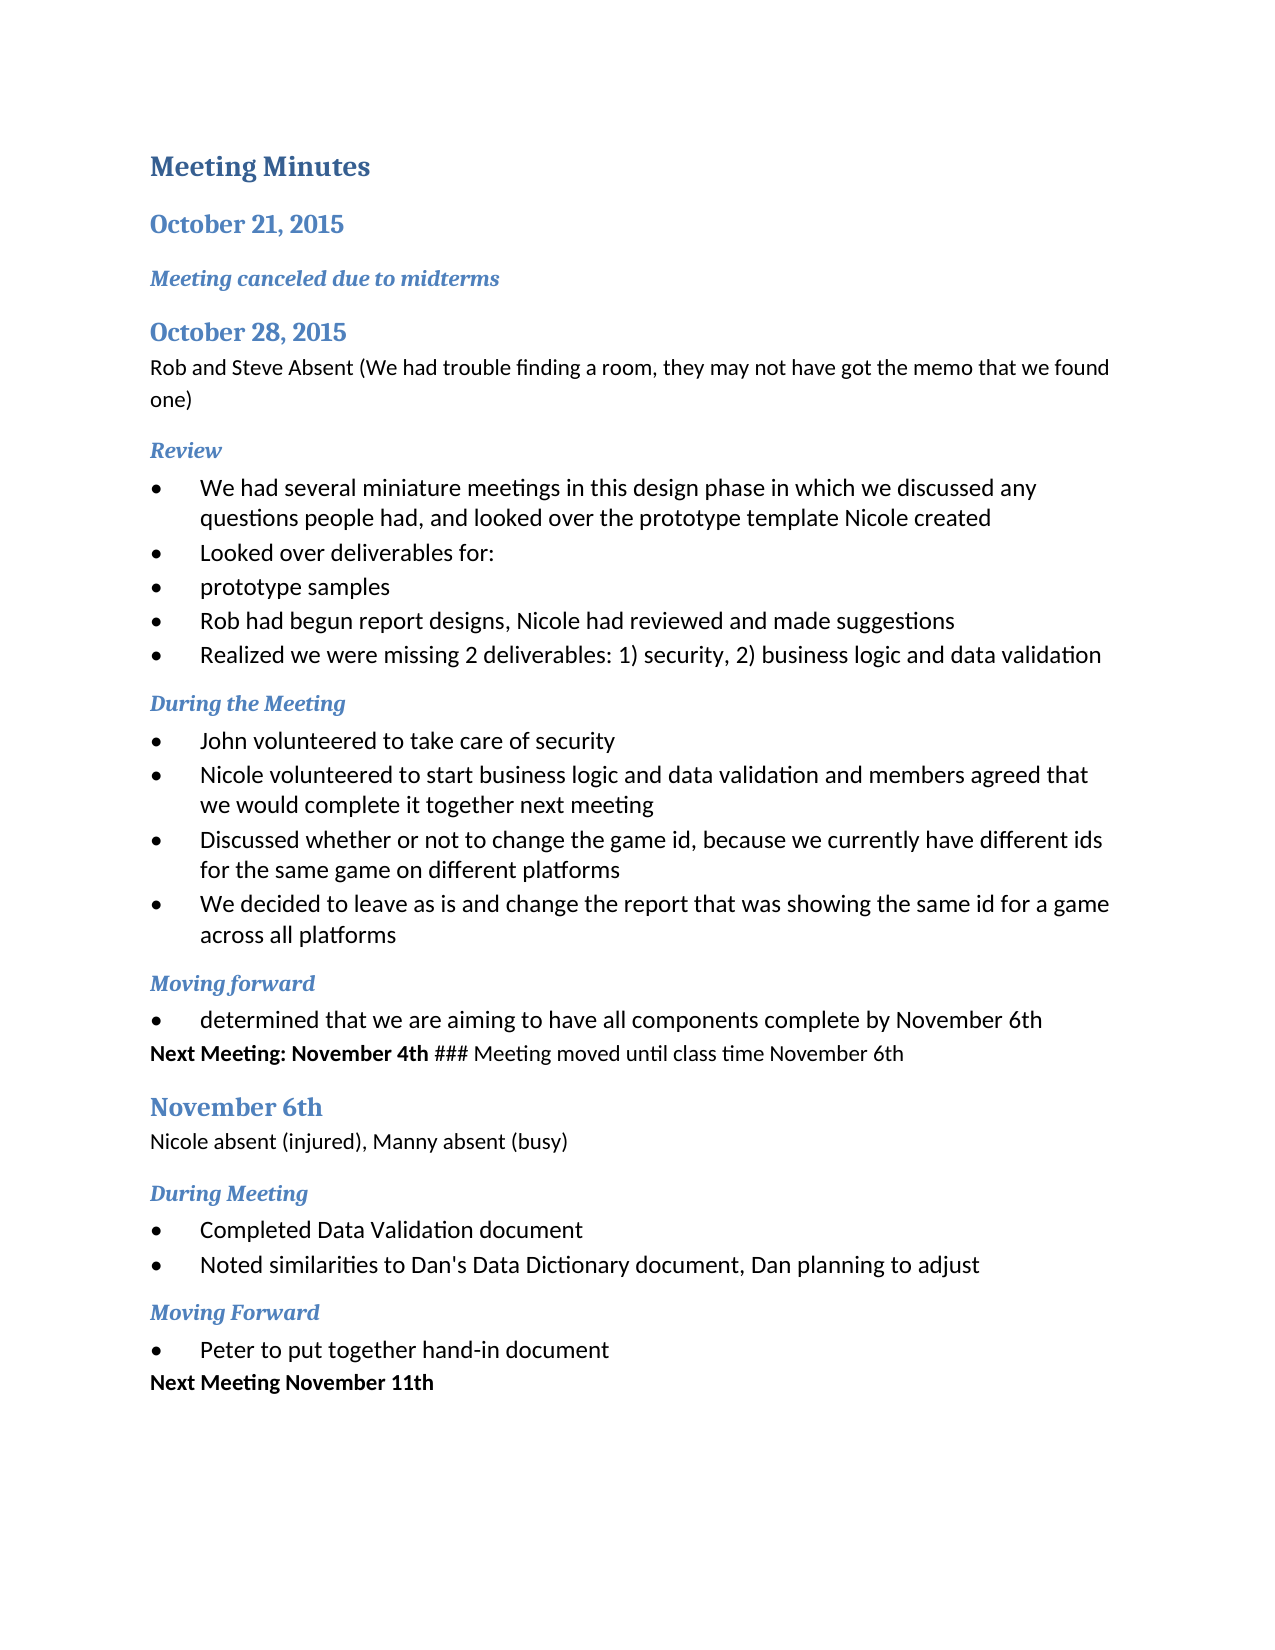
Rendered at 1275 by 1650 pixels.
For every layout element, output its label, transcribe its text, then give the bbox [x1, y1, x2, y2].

list Completed Data Validation document [150, 1214, 1125, 1245]
list Realized we were missing 2 deliverables: 1) security, 2) business logic and data validation [150, 639, 1125, 670]
list determined that we are aiming to have all components complete by November 6th [150, 1004, 1125, 1035]
text Nicole absent (injured), Manny absent (busy) [150, 1127, 1125, 1156]
subtitle October 21, 2015 [150, 209, 1125, 241]
subtitle Meeting canceled due to midterms [150, 266, 1125, 292]
subtitle Moving Forward [150, 1300, 1125, 1326]
text Rob and Steve Absent (We had trouble finding a room, they may not have got the memo that we found one) [150, 353, 1125, 413]
subtitle During the Meeting [150, 691, 1125, 717]
subtitle Review [150, 438, 1125, 464]
text Next Meeting: November 4th ### Meeting moved until class time November 6th [150, 1039, 1125, 1067]
list Nicole volunteered to start business logic and data validation and members agreed that we would complete it together next meeting [150, 759, 1125, 820]
list Discussed whether or not to change the game id, because we currently have different ids for the same game on different platforms [150, 824, 1125, 885]
subtitle Moving forward [150, 971, 1125, 997]
subtitle Meeting Minutes [150, 150, 1125, 183]
subtitle October 28, 2015 [150, 317, 1125, 348]
list prototype samples [150, 571, 1125, 601]
list We decided to leave as is and change the report that was showing the same id for a game across all platforms [150, 889, 1125, 950]
list Rob had begun report designs, Nicole had reviewed and made suggestions [150, 605, 1125, 636]
list Looked over deliverables for: [150, 537, 1125, 567]
list We had several miniature meetings in this design phase in which we discussed any questions people had, and looked over the prototype template Nicole created [150, 472, 1125, 533]
list John volunteered to take care of security [150, 725, 1125, 755]
list Peter to put together hand-in document [150, 1334, 1125, 1364]
text Next Meeting November 11th [150, 1368, 1125, 1396]
list Noted similarities to Dan's Data Dictionary document, Dan planning to adjust [150, 1249, 1125, 1279]
subtitle During Meeting [150, 1181, 1125, 1207]
subtitle November 6th [150, 1092, 1125, 1123]
